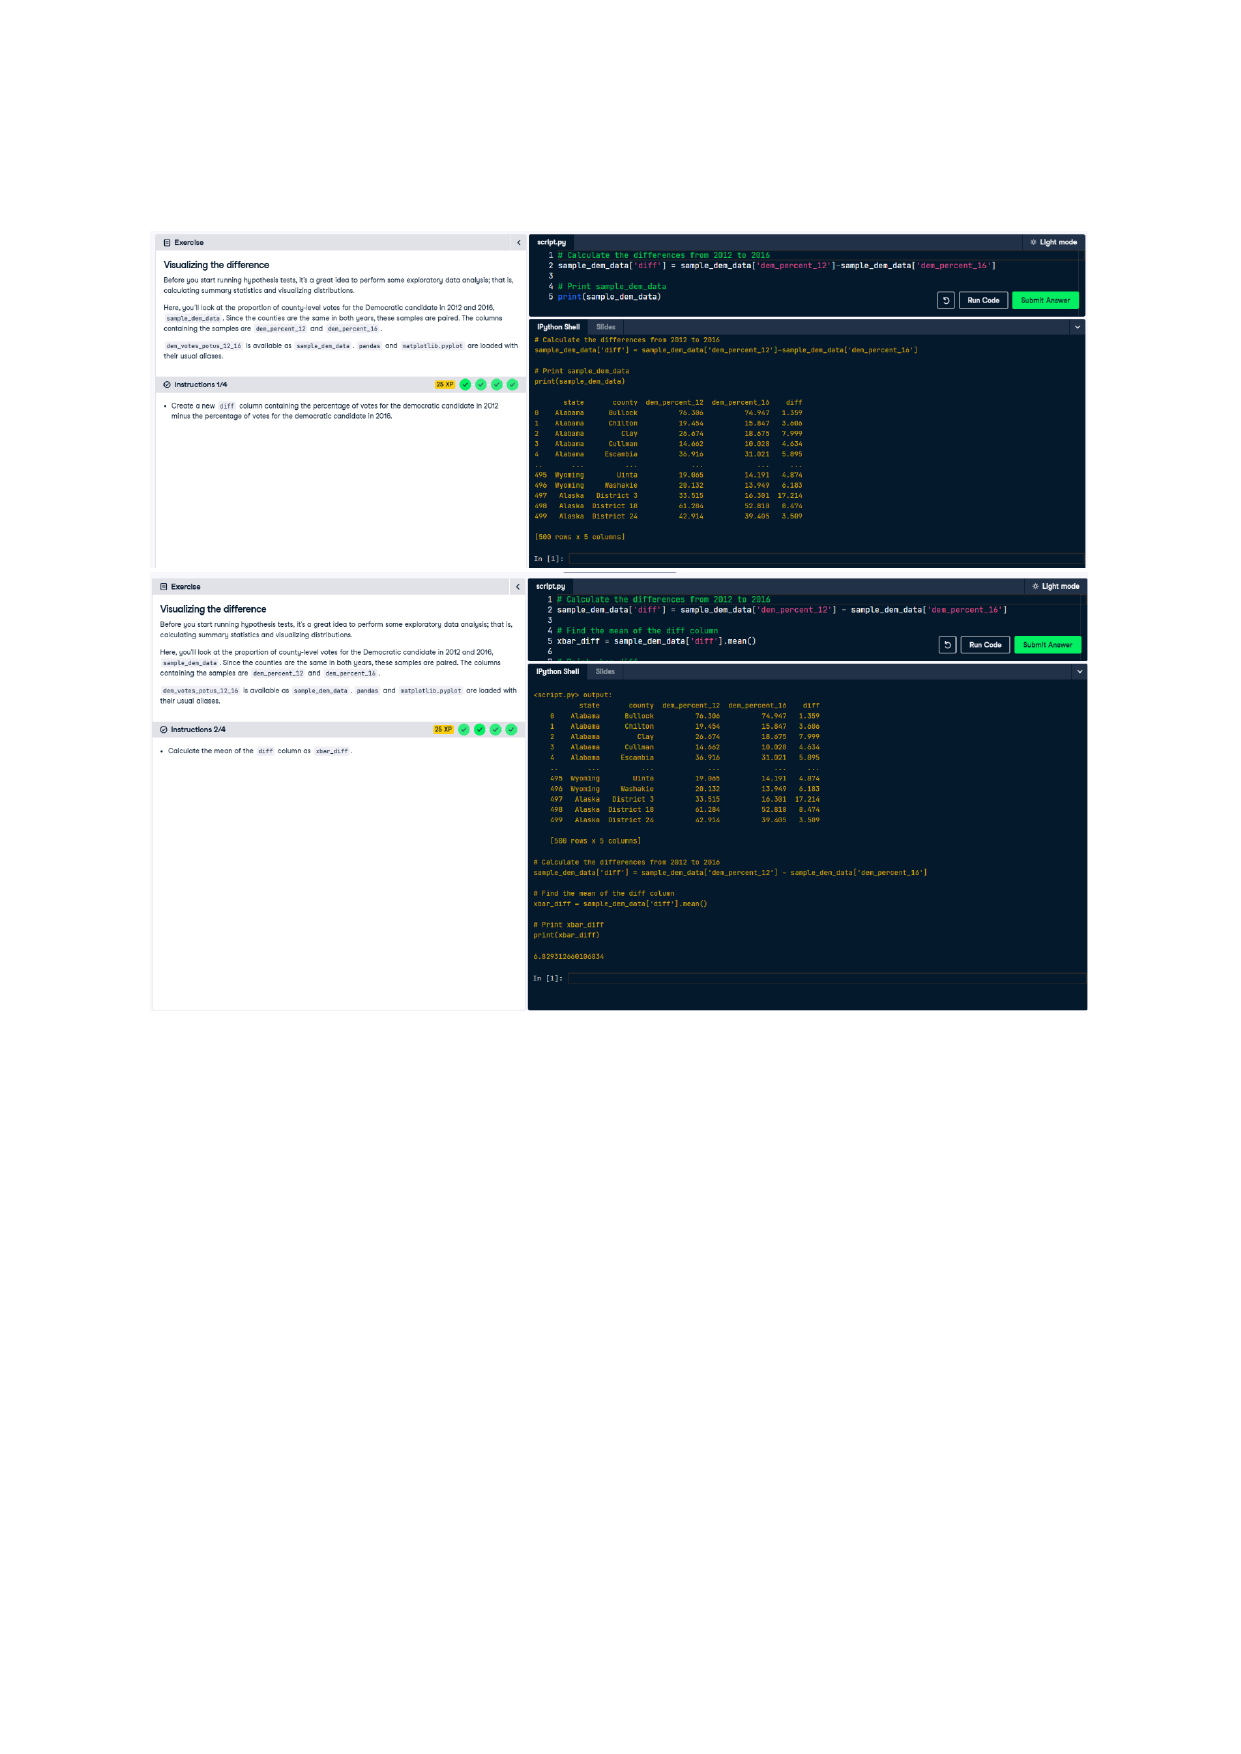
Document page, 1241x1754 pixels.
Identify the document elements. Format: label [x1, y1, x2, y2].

picture [150, 231, 1088, 568]
picture [150, 572, 1088, 1011]
